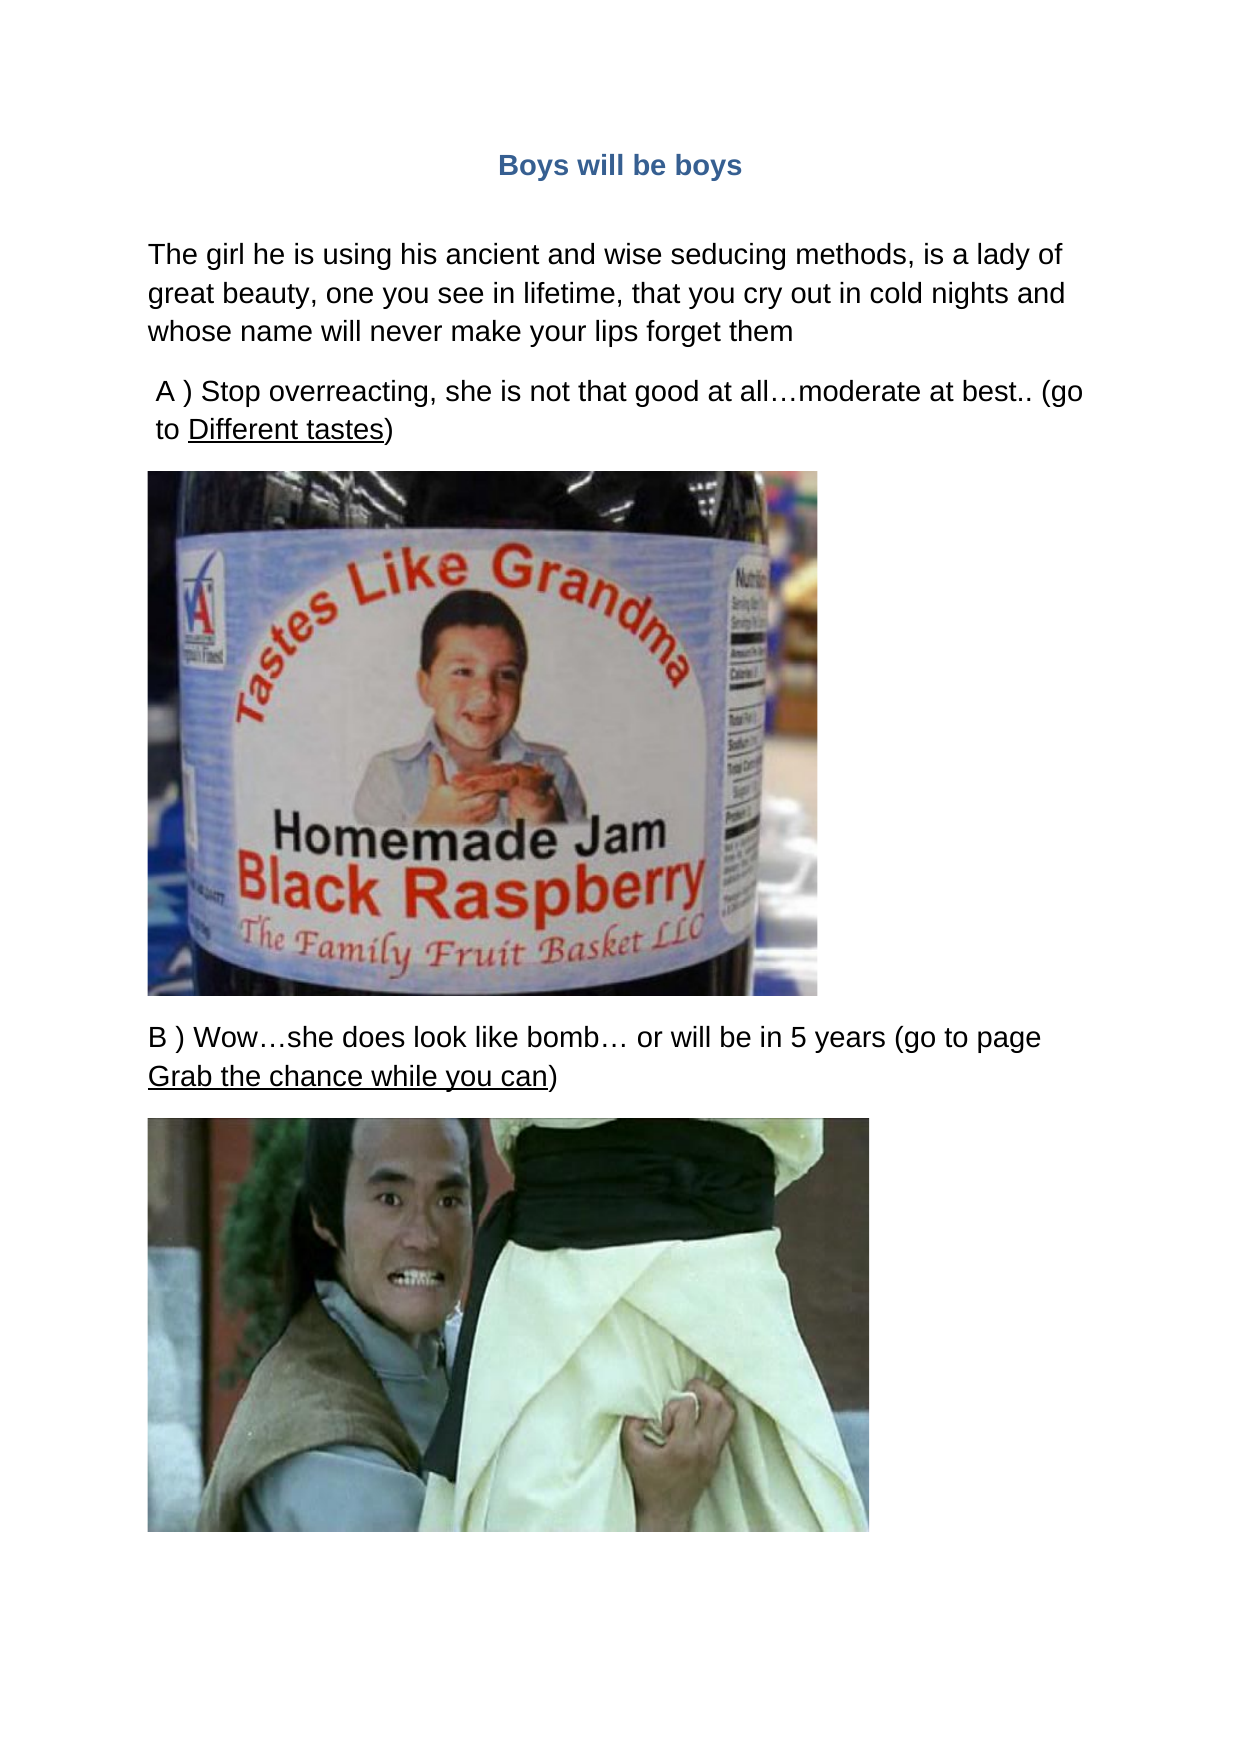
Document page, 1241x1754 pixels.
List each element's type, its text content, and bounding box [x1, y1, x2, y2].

subtitle Boys will be boys [148, 148, 1093, 181]
text B ) Wow…she does look like bomb… or will be in 5 years (go to page Grab the chance while you can) [148, 1020, 1093, 1092]
text A ) Stop overreacting, she is not that good at all…moderate at best.. (go to Different tastes) [155, 374, 1093, 446]
picture [147, 471, 818, 996]
picture [147, 1118, 870, 1532]
text The girl he is using his ancient and wise seducing methods, is a lady of great beauty, one you see in lifetime, that you cry out in cold nights and whose name will never make your lips forget them [148, 237, 1093, 348]
